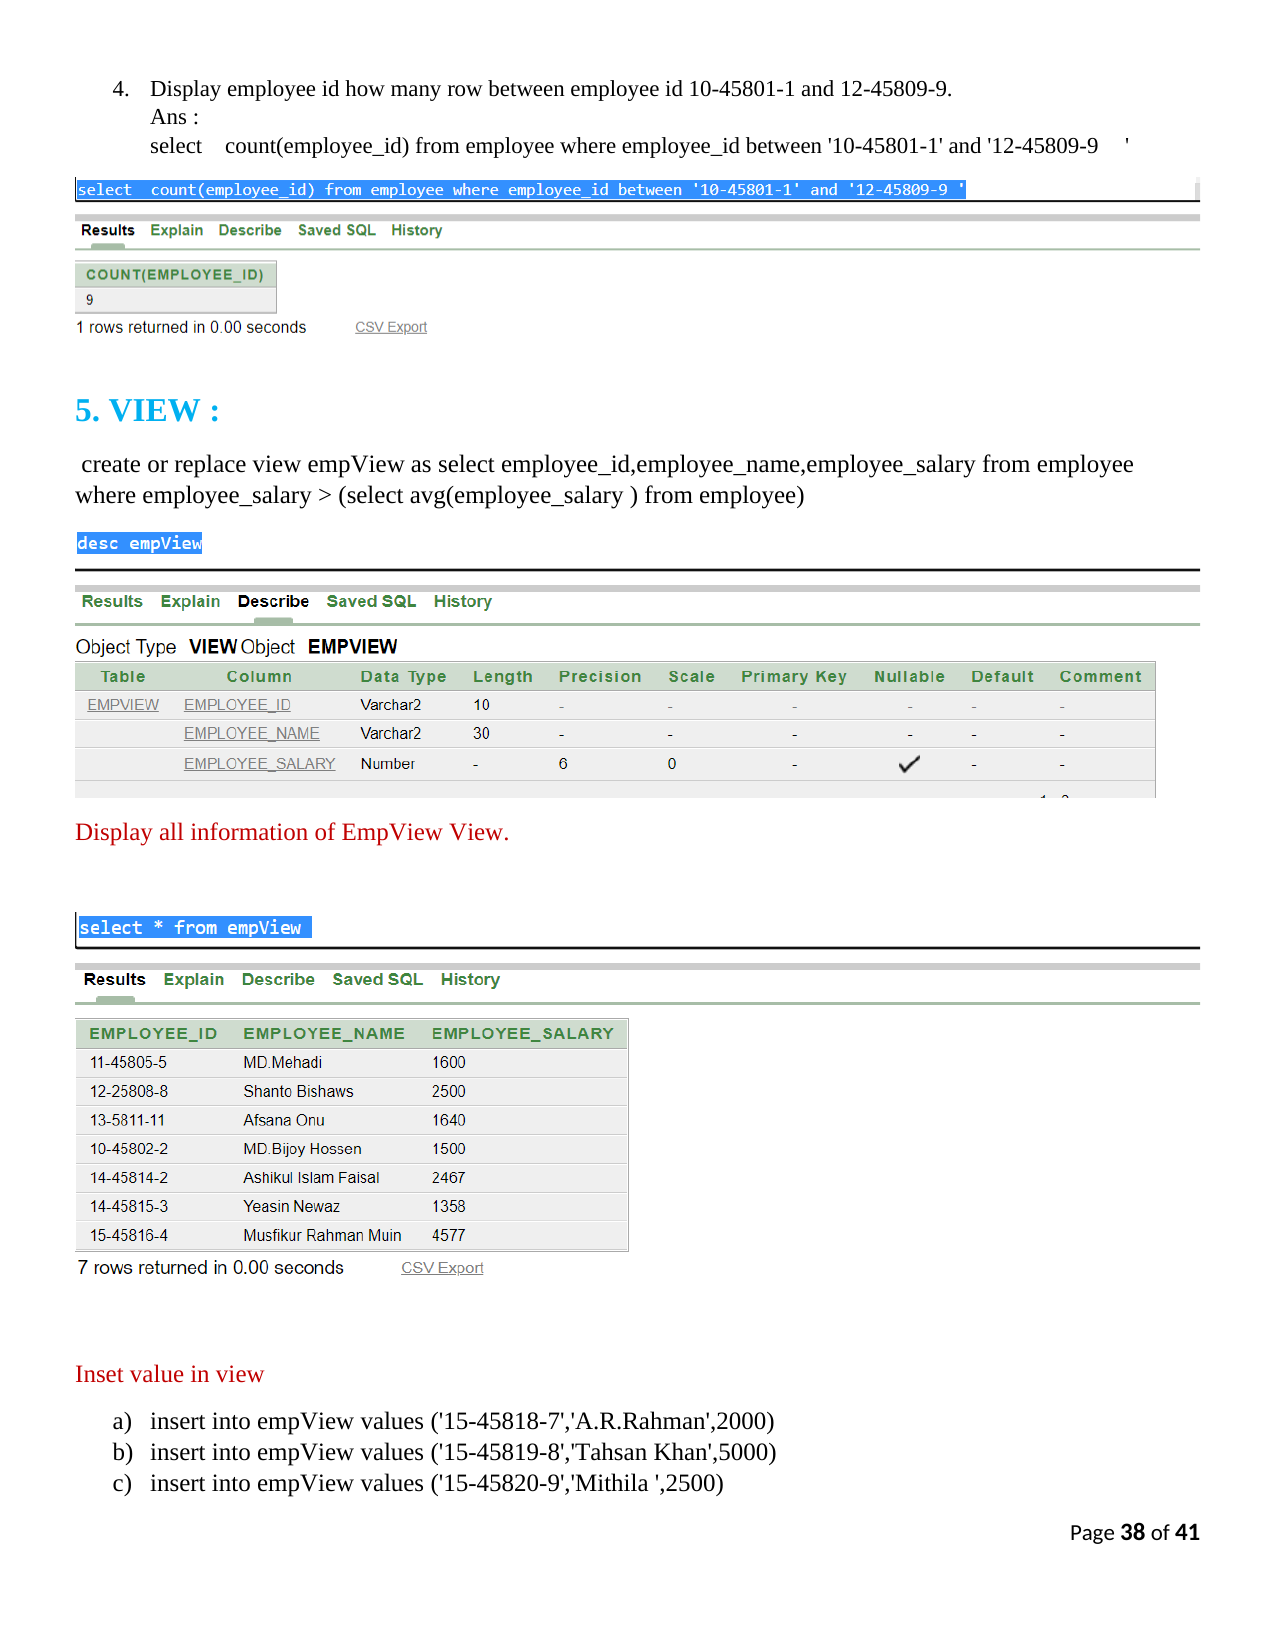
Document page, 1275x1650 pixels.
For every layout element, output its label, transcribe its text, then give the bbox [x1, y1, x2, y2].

list insert into empView values ('15-45820-9','Mithila ',2500) [112, 1468, 1200, 1497]
text Display all information of EmpView View. [75, 817, 1200, 846]
list insert into empView values ('15-45818-7','A.R.Rahman',2000) [112, 1406, 1200, 1435]
list insert into empView values ('15-45819-8','Tahsan Khan',5000) [112, 1437, 1200, 1466]
picture [75, 177, 1200, 372]
list select count(employee_id) from employee where employee_id between '10-45801-1' and '12-45809-9 ' [150, 132, 1200, 158]
picture [75, 527, 1200, 798]
list Display employee id how many row between employee id 10-45801-1 and 12-45809-9. [112, 75, 1200, 101]
picture [75, 912, 1200, 1292]
text create or replace view empView as select employee_id,employee_name,employee_salary from employee where employee_salary > (select avg(employee_salary ) from employee) [75, 449, 1200, 508]
text 5. VIEW : [75, 391, 1200, 429]
list Ans : [150, 103, 1200, 130]
text Inset value in view [75, 1359, 1200, 1387]
